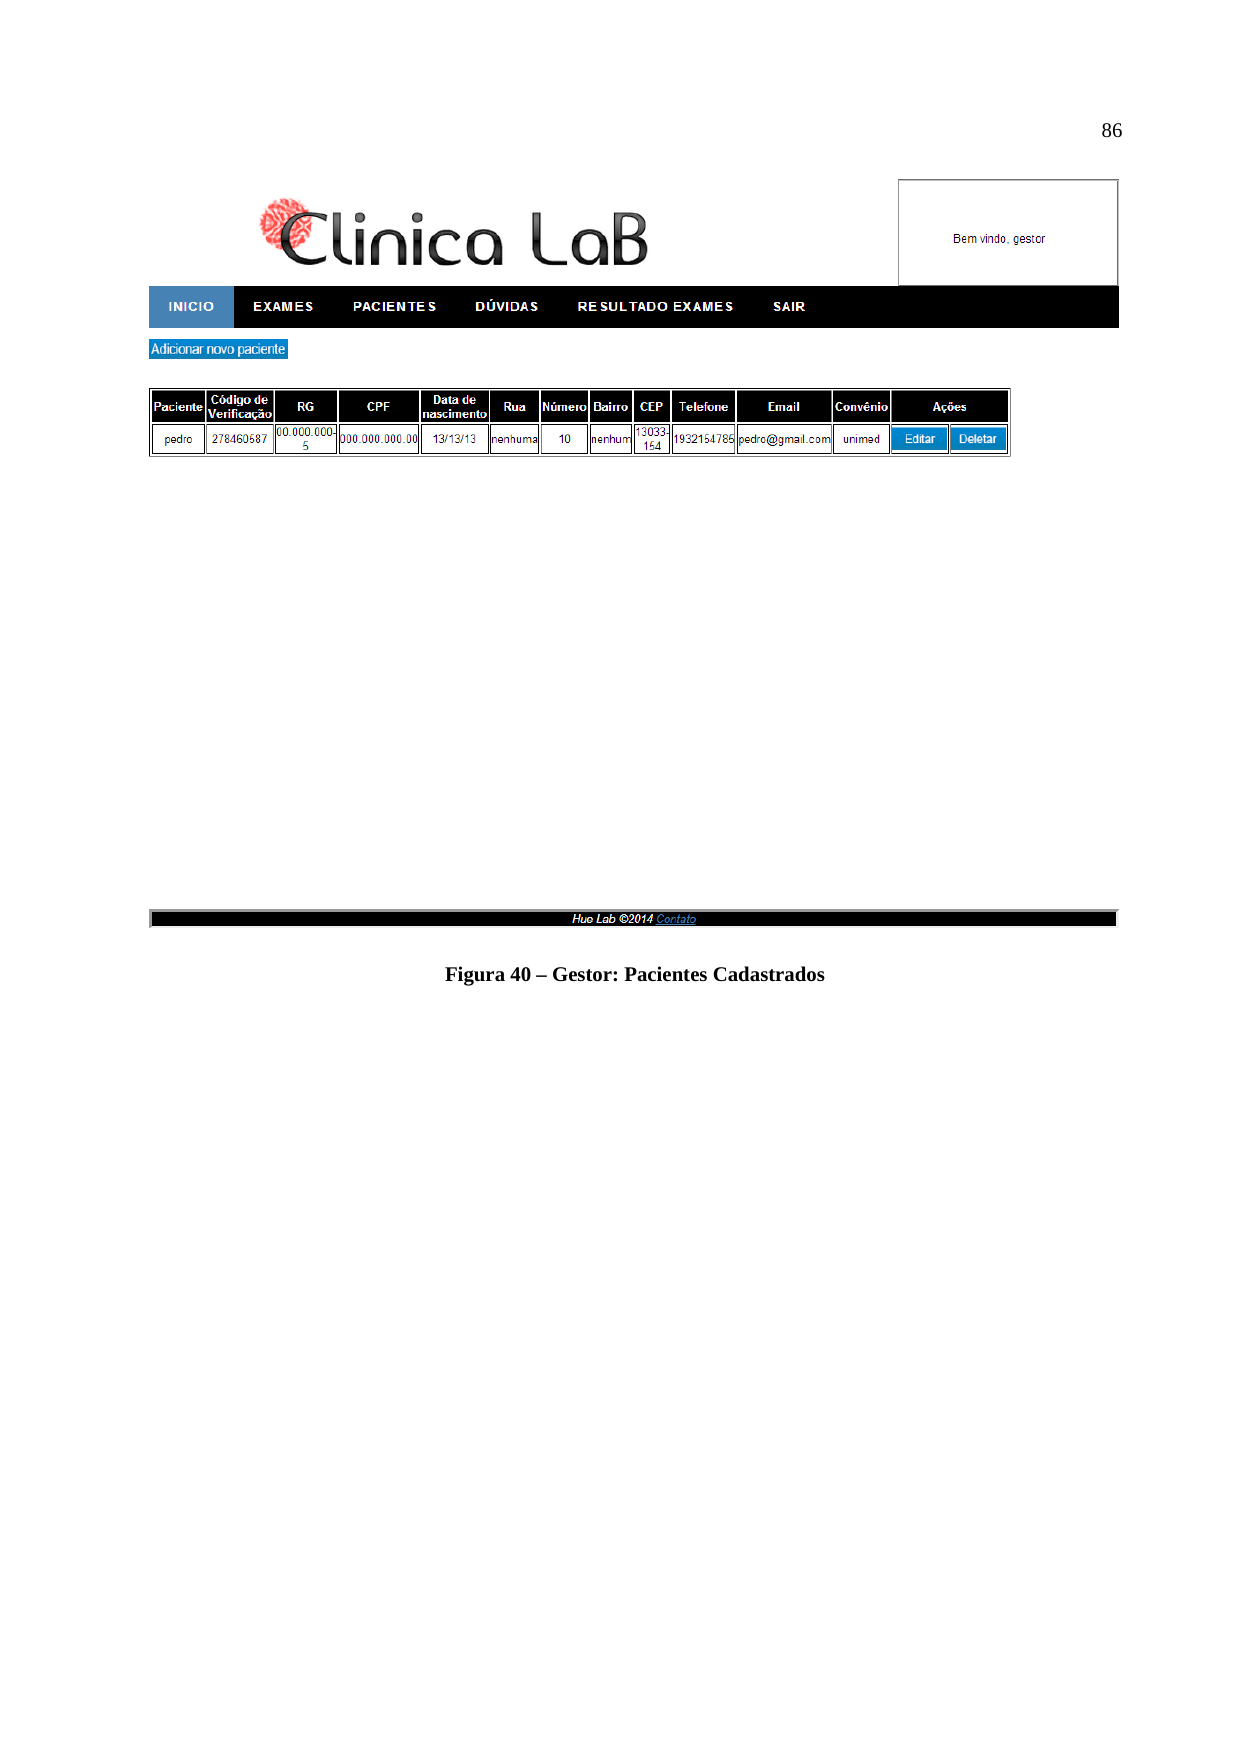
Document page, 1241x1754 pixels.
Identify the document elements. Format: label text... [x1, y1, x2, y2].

picture [147, 177, 1122, 935]
